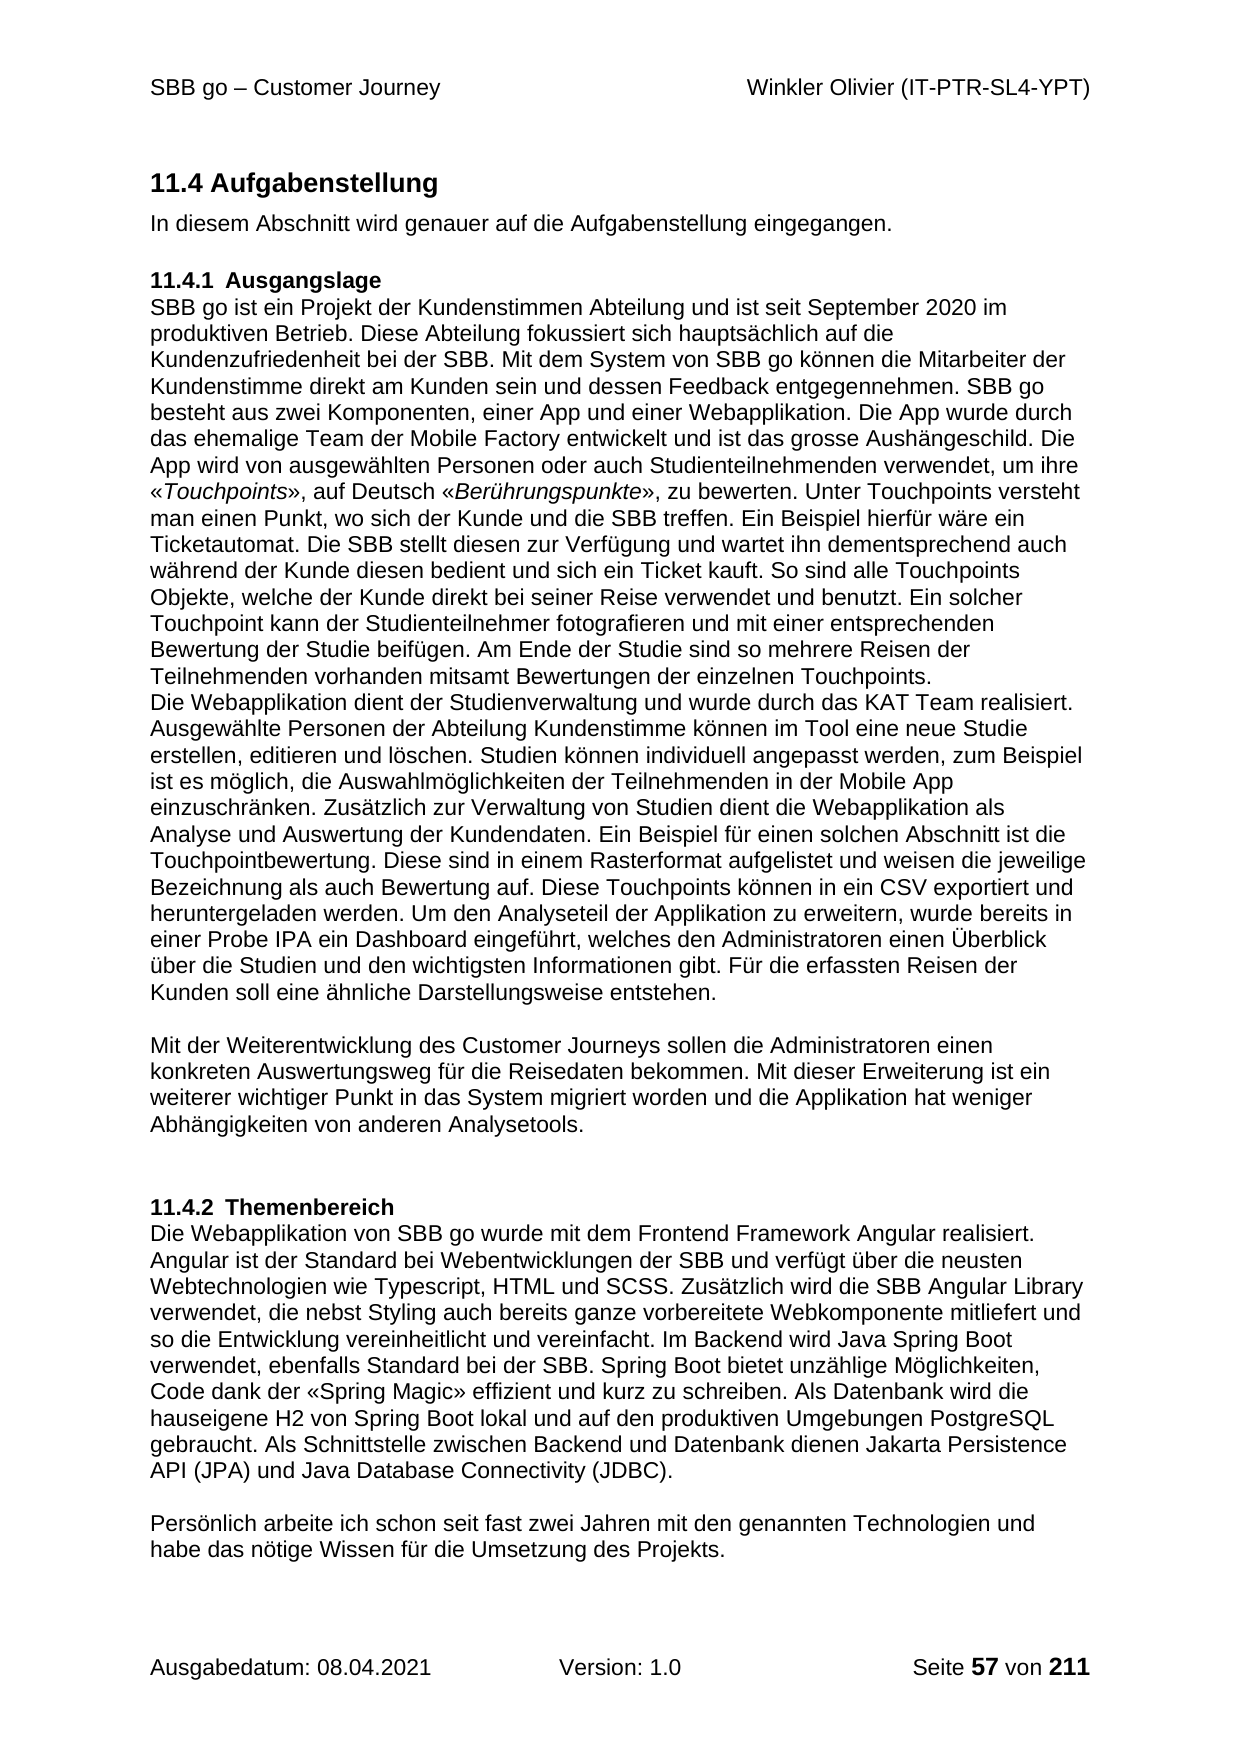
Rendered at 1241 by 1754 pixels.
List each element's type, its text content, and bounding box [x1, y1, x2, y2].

text In diesem Abschnitt wird genauer auf die Aufgabenstellung eingegangen. [150, 210, 1090, 237]
text Mit der Weiterentwicklung des Customer Journeys sollen die Administratoren einen konkreten Auswertungsweg für die Reisedaten bekommen. Mit dieser Erweiterung ist ein weiterer wichtiger Punkt in das System migriert worden und die Applikation hat weniger Abhängigkeiten von anderen Analysetools. [150, 1032, 1090, 1137]
text Die Webapplikation von SBB go wurde mit dem Frontend Framework Angular realisiert. Angular ist der Standard bei Webentwicklungen der SBB und verfügt über die neusten Webtechnologien wie Typescript, HTML und SCSS. Zusätzlich wird die SBB Angular Library verwendet, die nebst Styling auch bereits ganze vorbereitete Webkomponente mitliefert und so die Entwicklung vereinheitlicht und vereinfacht. Im Backend wird Java Spring Boot verwendet, ebenfalls Standard bei der SBB. Spring Boot bietet unzählige Möglichkeiten, Code dank der «Spring Magic» effizient und kurz zu schreiben. Als Datenbank wird die hauseigene H2 von Spring Boot lokal und auf den produktiven Umgebungen PostgreSQL gebraucht. Als Schnittstelle zwischen Backend und Datenbank dienen Jakarta Persistence API (JPA) und Java Database Connectivity (JDBC). [150, 1220, 1090, 1484]
text SBB go ist ein Projekt der Kundenstimmen Abteilung und ist seit September 2020 im produktiven Betrieb. Diese Abteilung fokussiert sich hauptsächlich auf die Kundenzufriedenheit bei der SBB. Mit dem System von SBB go können die Mitarbeiter der Kundenstimme direkt am Kunden sein und dessen Feedback entgegennehmen. SBB go besteht aus zwei Komponenten, einer App und einer Webapplikation. Die App wurde durch das ehemalige Team der Mobile Factory entwickelt und ist das grosse Aushängeschild. Die App wird von ausgewählten Personen oder auch Studienteilnehmenden verwendet, um ihre «Touchpoints», auf Deutsch «Berührungspunkte», zu bewerten. Unter Touchpoints versteht man einen Punkt, wo sich der Kunde und die SBB treffen. Ein Beispiel hierfür wäre ein Ticketautomat. Die SBB stellt diesen zur Verfügung und wartet ihn dementsprechend auch während der Kunde diesen bedient und sich ein Ticket kauft. So sind alle Touchpoints Objekte, welche der Kunde direkt bei seiner Reise verwendet und benutzt. Ein solcher Touchpoint kann der Studienteilnehmer fotografieren und mit einer entsprechenden Bewertung der Studie beifügen. Am Ende der Studie sind so mehrere Reisen der Teilnehmenden vorhanden mitsamt Bewertungen der einzelnen Touchpoints. [150, 294, 1090, 689]
text Persönlich arbeite ich schon seit fast zwei Jahren mit den genannten Technologien und habe das nötige Wissen für die Umsetzung des Projekts. [150, 1510, 1090, 1563]
text Die Webapplikation dient der Studienverwaltung und wurde durch das KAT Team realisiert. [150, 689, 1090, 715]
subtitle Aufgabenstellung [150, 167, 1090, 198]
subtitle Ausgangslage [150, 267, 1090, 294]
subtitle Themenbereich [150, 1194, 1090, 1220]
text Ausgewählte Personen der Abteilung Kundenstimme können im Tool eine neue Studie erstellen, editieren und löschen. Studien können individuell angepasst werden, zum Beispiel ist es möglich, die Auswahlmöglichkeiten der Teilnehmenden in der Mobile App einzuschränken. Zusätzlich zur Verwaltung von Studien dient die Webapplikation als Analyse und Auswertung der Kundendaten. Ein Beispiel für einen solchen Abschnitt ist die Touchpointbewertung. Diese sind in einem Rasterformat aufgelistet und weisen die jeweilige Bezeichnung als auch Bewertung auf. Diese Touchpoints können in ein CSV exportiert und heruntergeladen werden. Um den Analyseteil der Applikation zu erweitern, wurde bereits in einer Probe IPA ein Dashboard eingeführt, welches den Administratoren einen Überblick über die Studien und den wichtigsten Informationen gibt. Für die erfassten Reisen der Kunden soll eine ähnliche Darstellungsweise entstehen. [150, 715, 1090, 1005]
